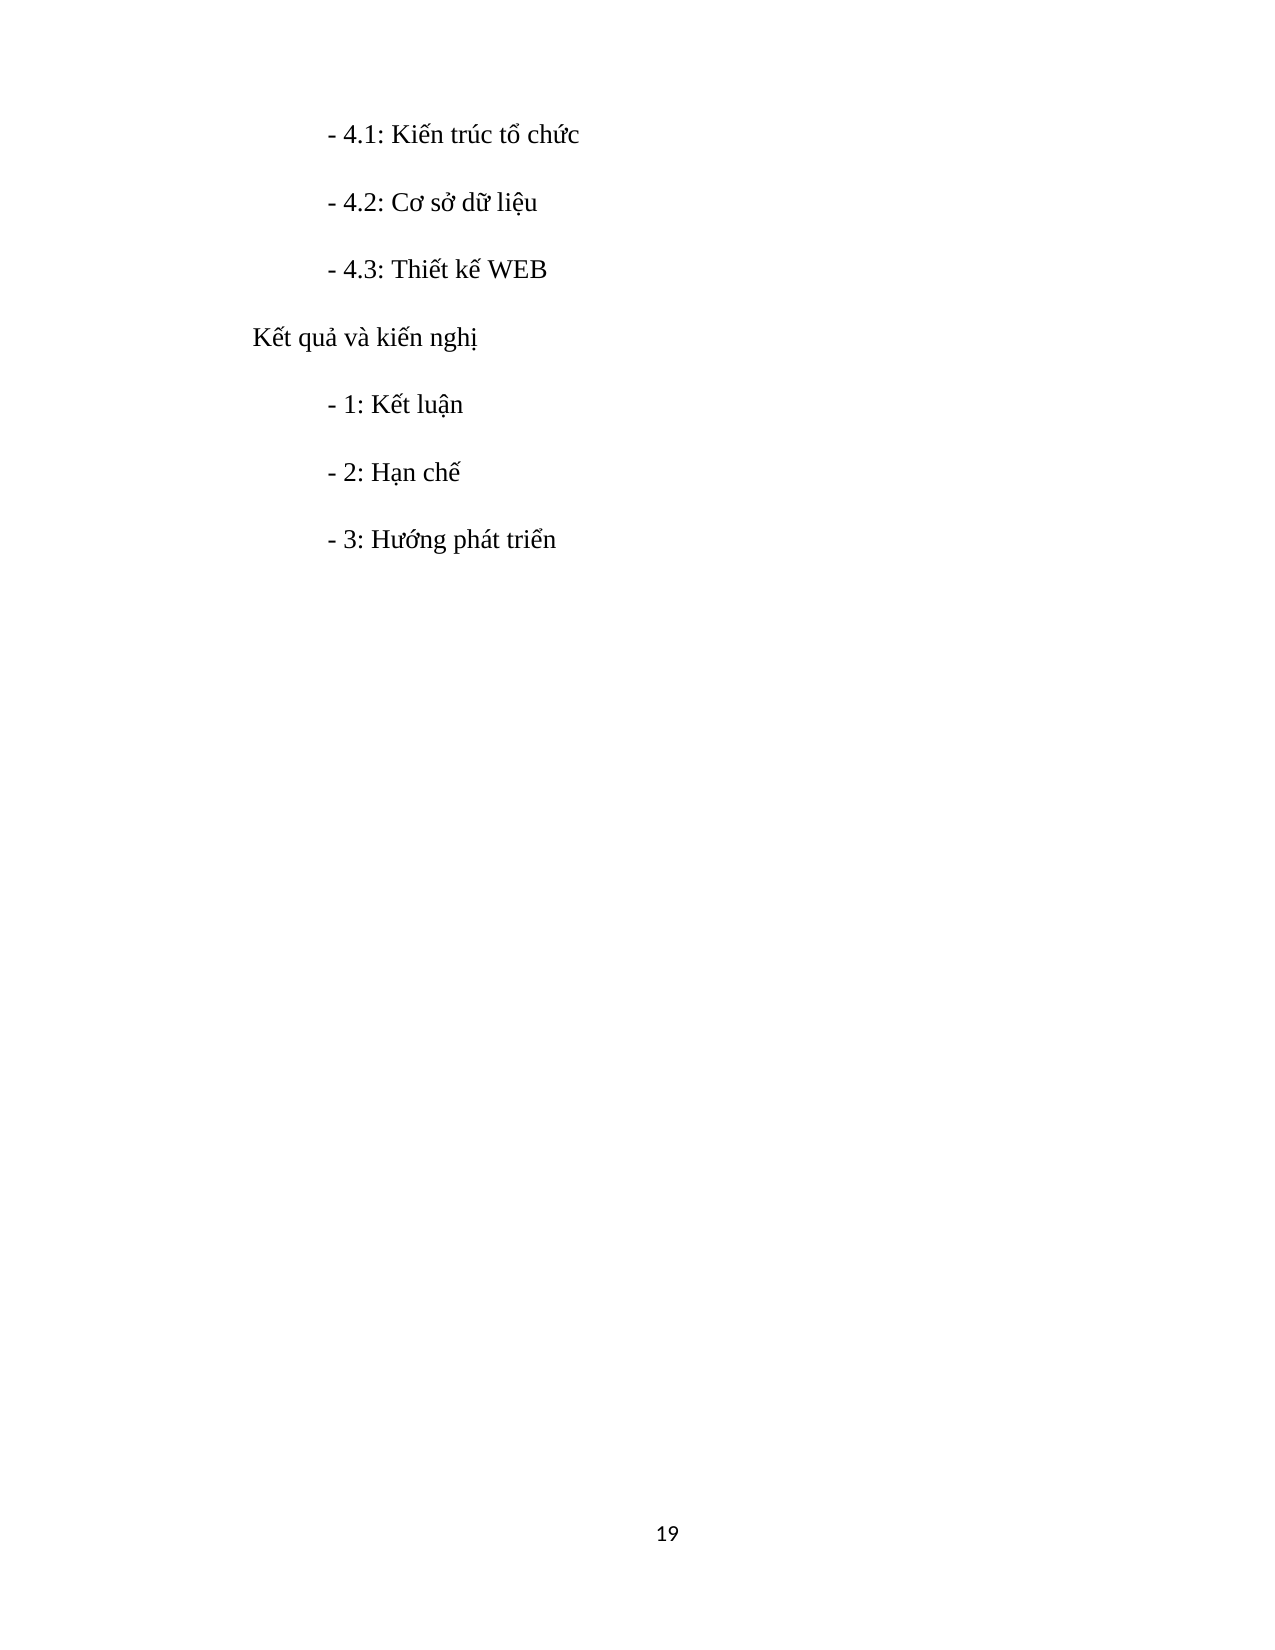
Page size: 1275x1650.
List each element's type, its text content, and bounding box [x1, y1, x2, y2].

text - 1: Kết luận [177, 388, 1157, 419]
text - 4.3: Thiết kế WEB [177, 253, 1157, 284]
text - 4.1: Kiến trúc tổ chức [177, 118, 1157, 149]
text - 4.2: Cơ sở dữ liệu [177, 186, 1157, 217]
text Kết quả và kiến nghị [177, 321, 1157, 352]
text - 2: Hạn chế [177, 456, 1157, 487]
text - 3: Hướng phát triển [177, 523, 1157, 554]
